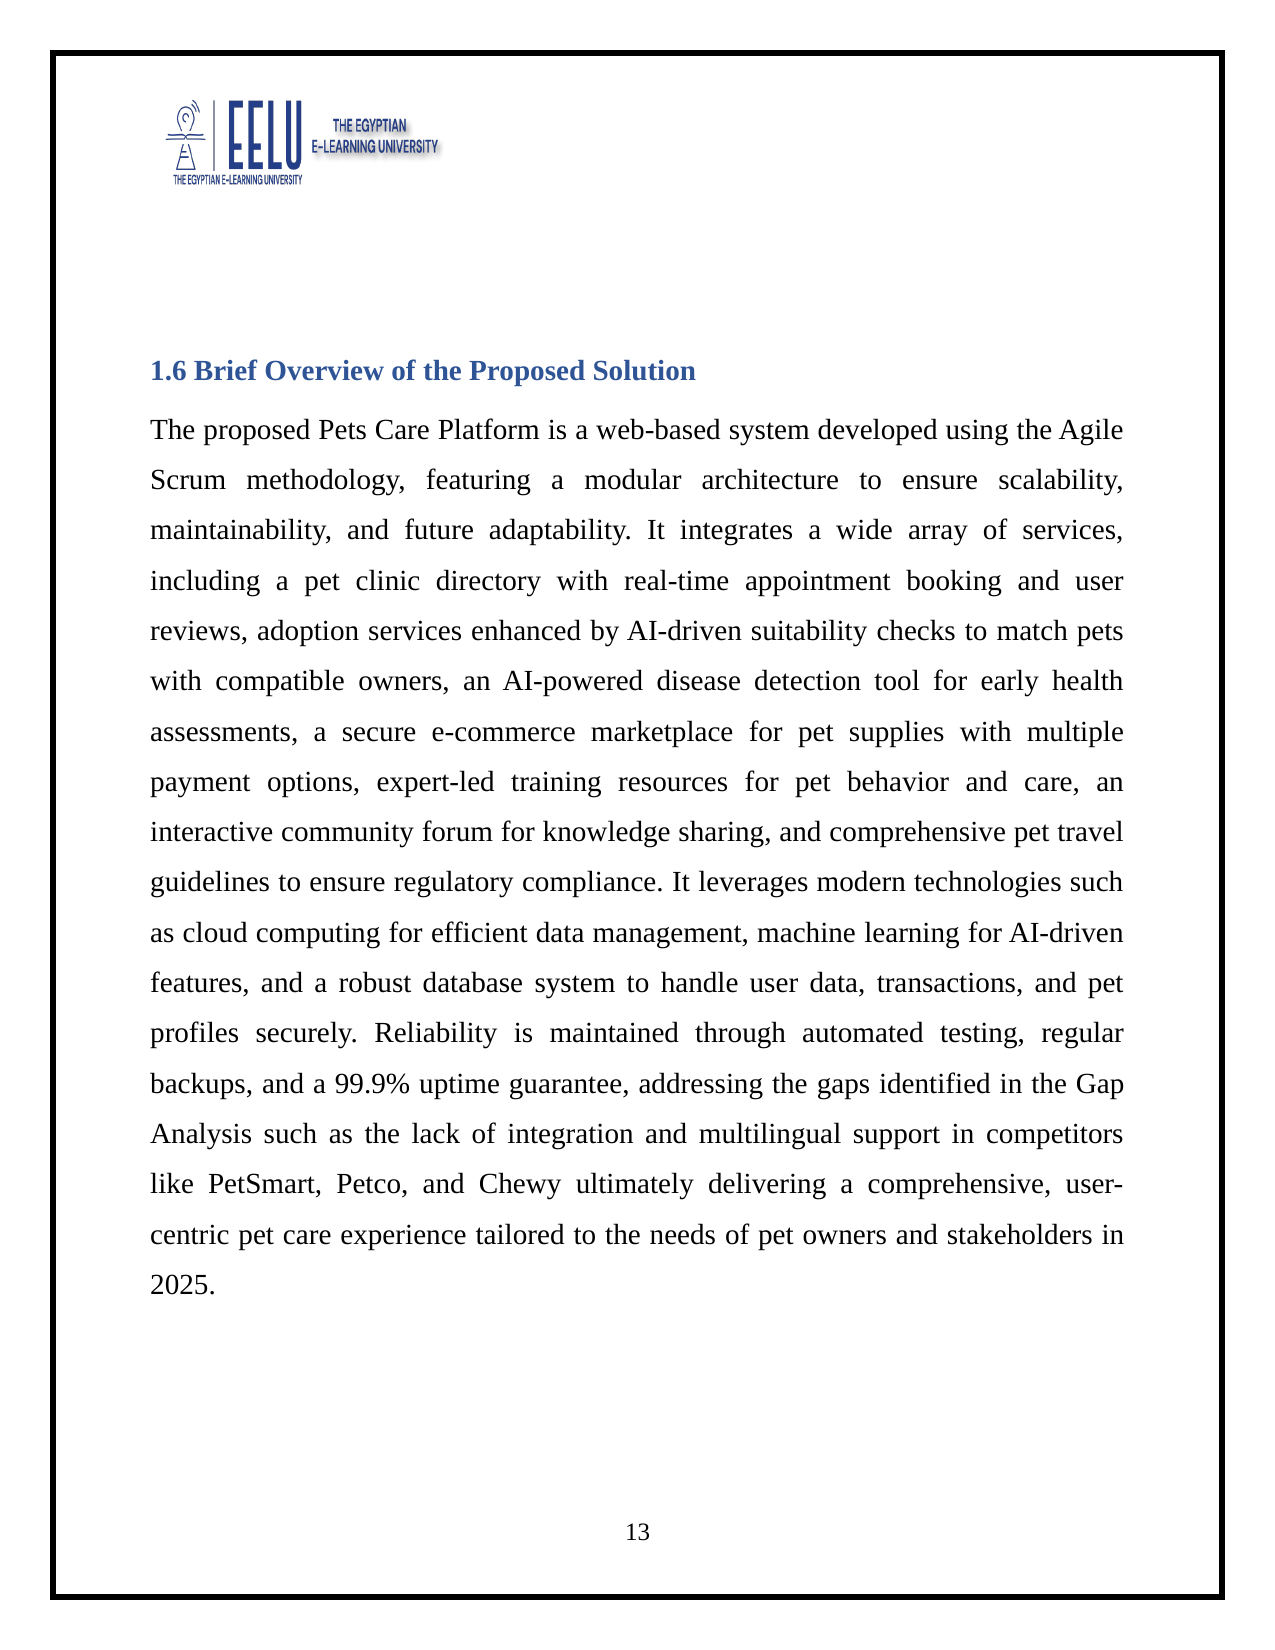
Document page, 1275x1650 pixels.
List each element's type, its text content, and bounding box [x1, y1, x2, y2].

text The proposed Pets Care Platform is a web-based system developed using the Agile Scrum methodology, featuring a modular architecture to ensure scalability, maintainability, and future adaptability. It integrates a wide array of services, including a pet clinic directory with real-time appointment booking and user reviews, adoption services enhanced by AI-driven suitability checks to match pets with compatible owners, an AI-powered disease detection tool for early health assessments, a secure e-commerce marketplace for pet supplies with multiple payment options, expert-led training resources for pet behavior and care, an interactive community forum for knowledge sharing, and comprehensive pet travel guidelines to ensure regulatory compliance. It leverages modern technologies such as cloud computing for efficient data management, machine learning for AI-driven features, and a robust database system to handle user data, transactions, and pet profiles securely. Reliability is maintained through automated testing, regular backups, and a 99.9% uptime guarantee, addressing the gaps identified in the Gap Analysis such as the lack of integration and multilingual support in competitors like PetSmart, Petco, and Chewy ultimately delivering a comprehensive, user-centric pet care experience tailored to the needs of pet owners and stakeholders in 2025. [150, 412, 1125, 1301]
picture [150, 75, 444, 188]
subtitle 1.6 Brief Overview of the Proposed Solution [150, 353, 1125, 387]
